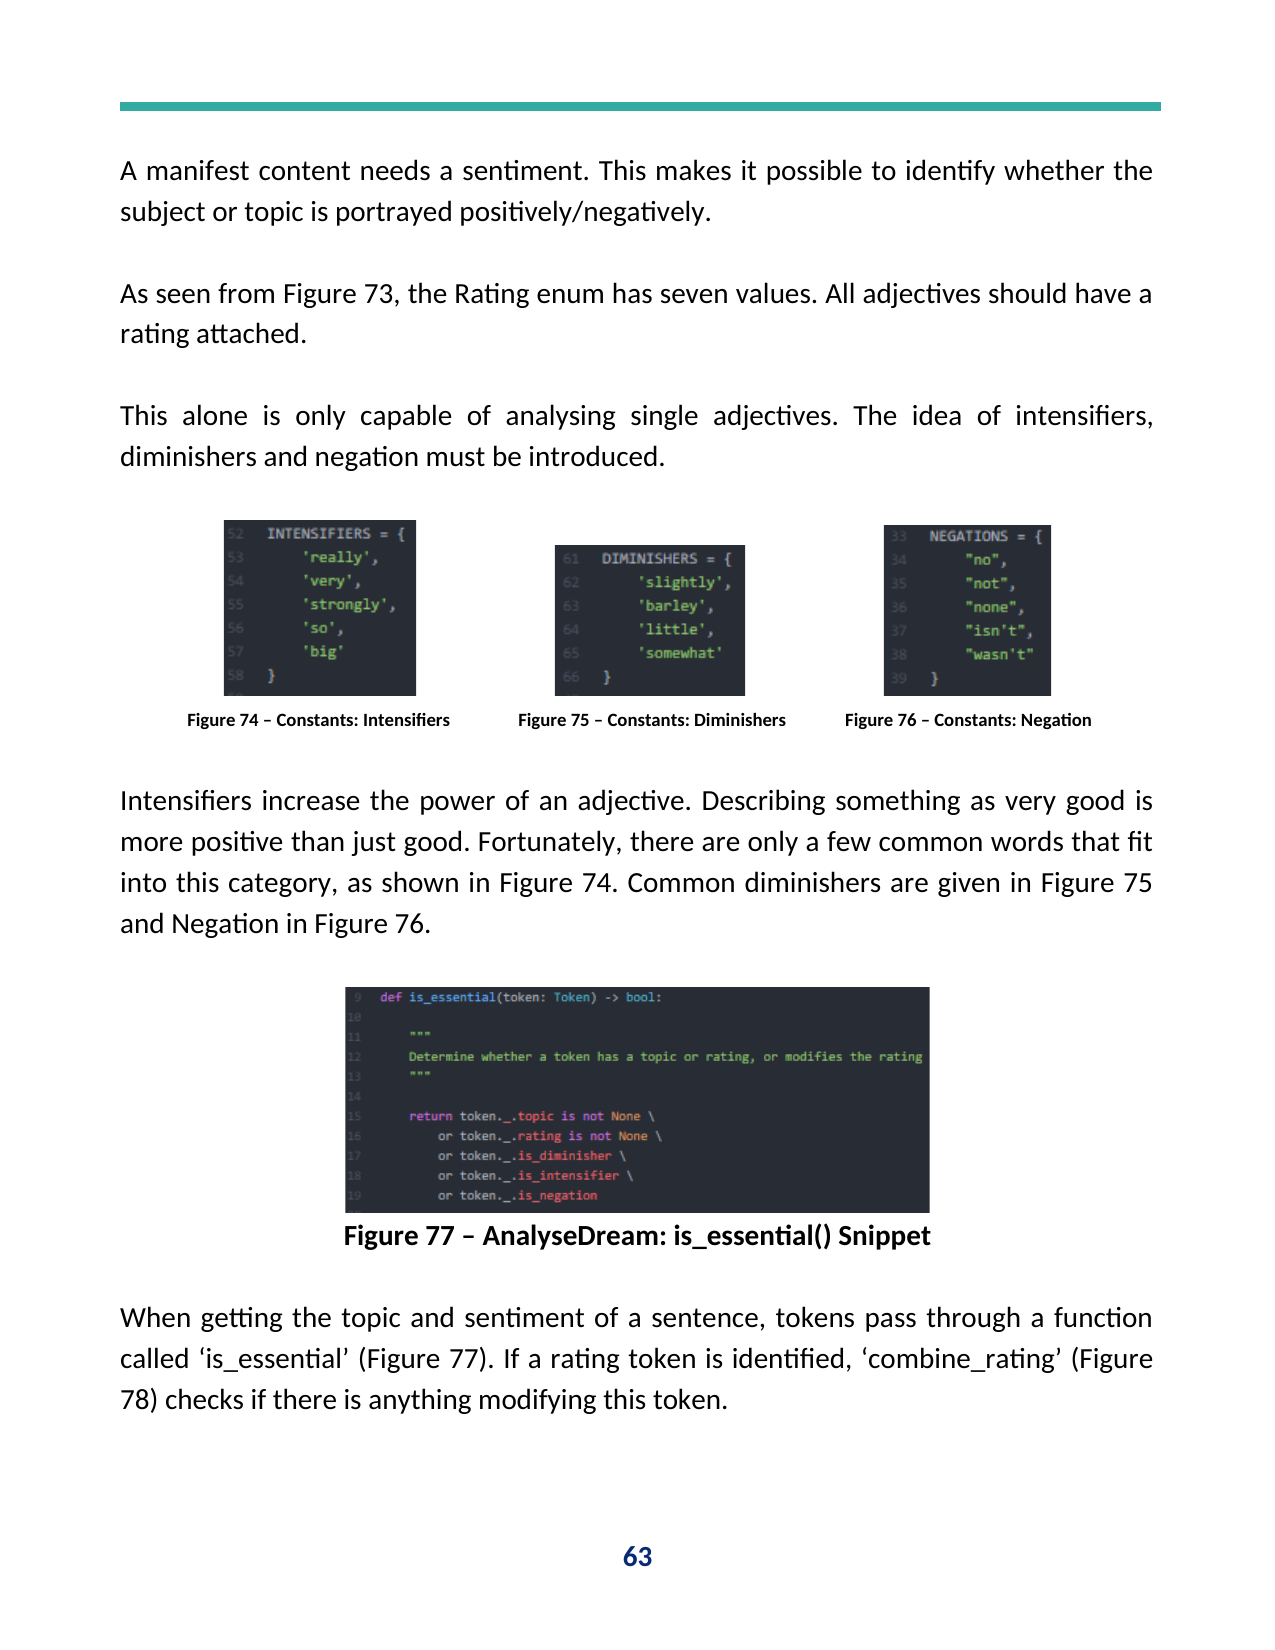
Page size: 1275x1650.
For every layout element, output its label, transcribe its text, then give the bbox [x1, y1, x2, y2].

picture [883, 525, 1052, 696]
text As seen from Figure 73, the Rating enum has seven values. All adjectives should have a rating attached. [120, 275, 1155, 351]
text A manifest content needs a sentiment. This makes it possible to identify whether the subject or topic is portrayed positively/negatively. [120, 152, 1155, 228]
picture [223, 520, 417, 696]
picture [554, 545, 746, 696]
text Figure 77 – AnalyseDream: is_essential() Snippet [120, 1217, 1155, 1253]
picture [345, 987, 930, 1213]
text Intensifiers increase the power of an adjective. Describing something as very good is more positive than just good. Fortunately, there are only a few common words that fit into this category, as shown in Figure 74. Common diminishers are given in Figure 75 and Negation in Figure 76. [120, 782, 1155, 941]
text When getting the topic and sentiment of a sentence, tokens pass through a function called ‘is_essential’ (Figure 77). If a rating token is identified, ‘combine_rating’ (Figure 78) checks if there is anything modifying this token. [120, 1299, 1155, 1417]
text This alone is only capable of analysing single adjectives. The idea of intensifiers, diminishers and negation must be introduced. [120, 397, 1155, 474]
